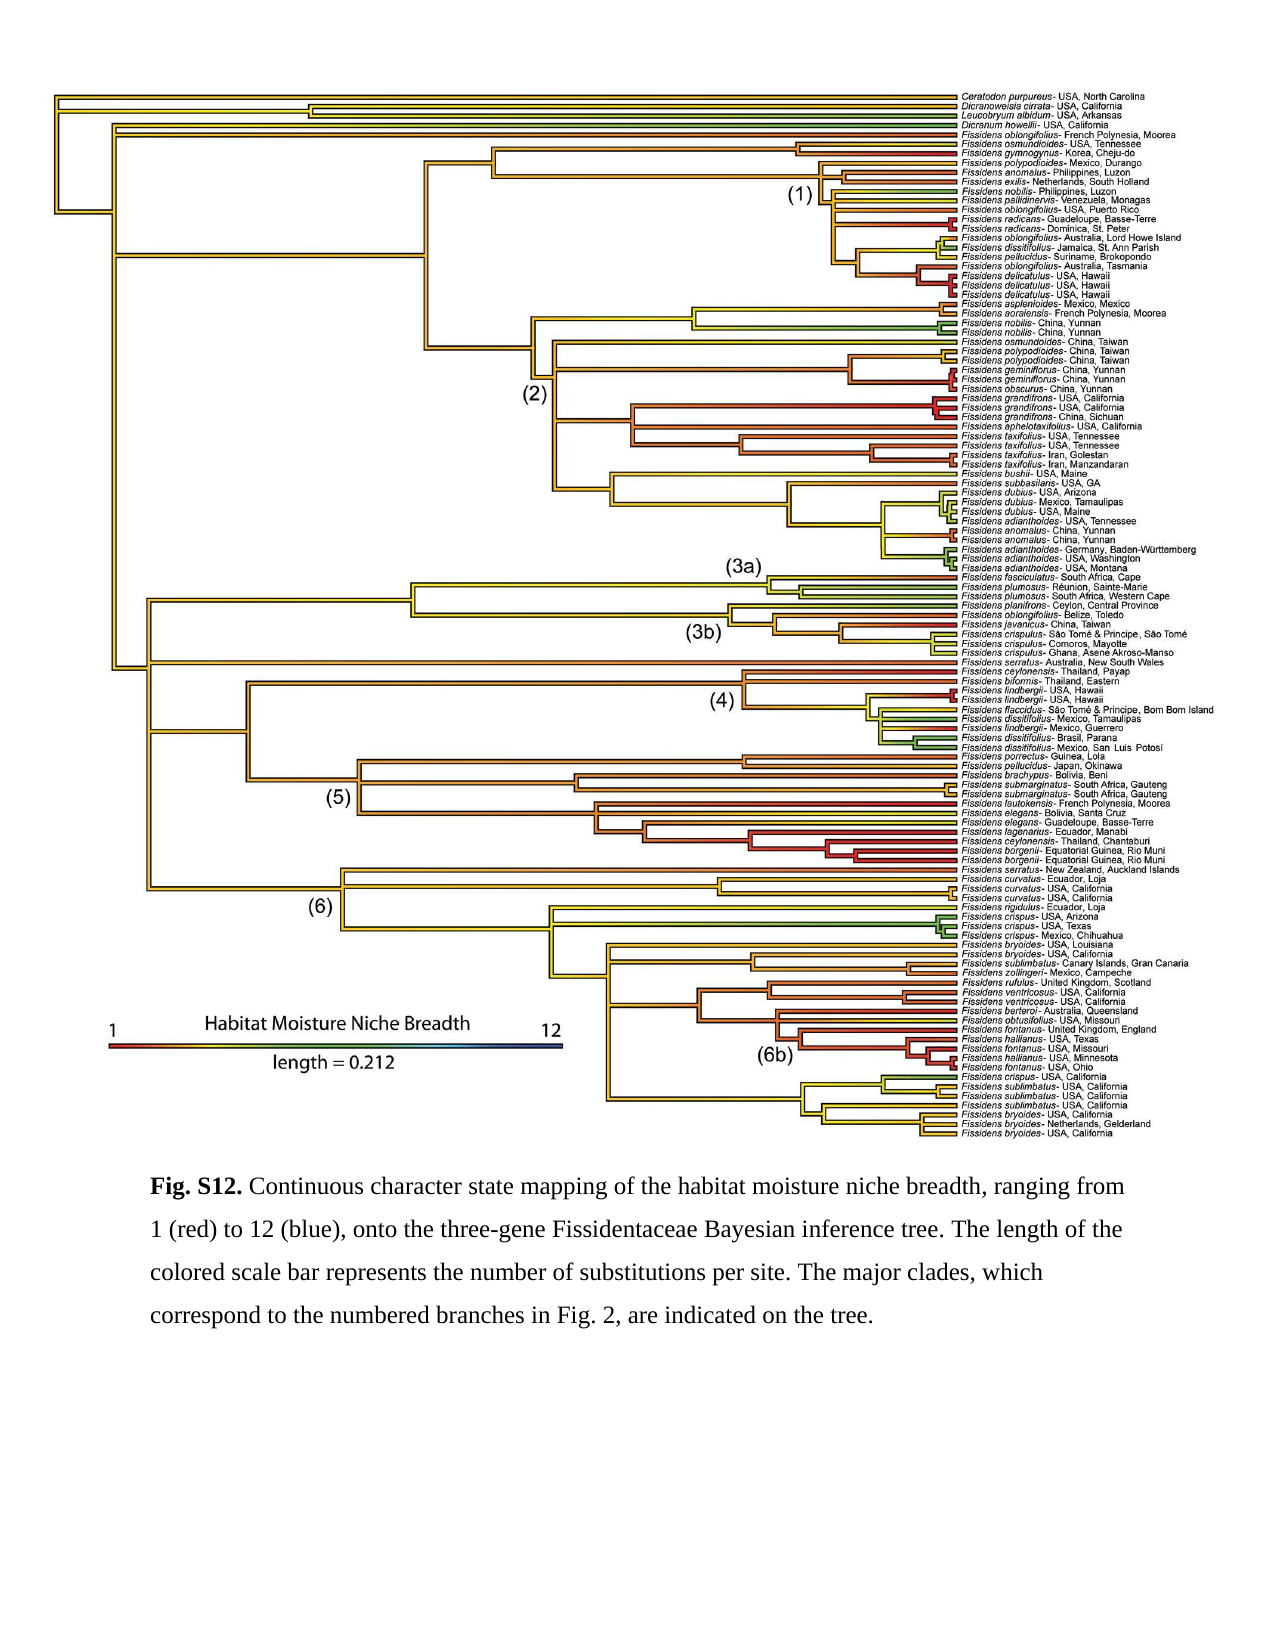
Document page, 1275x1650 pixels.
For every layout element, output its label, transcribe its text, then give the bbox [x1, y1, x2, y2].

picture [37, 75, 1235, 1156]
text Fig. S12. Continuous character state mapping of the habitat moisture niche breadth, ranging from 1 (red) to 12 (blue), onto the three-gene Fissidentaceae Bayesian inference tree. The length of the colored scale bar represents the number of substitutions per site. The major clades, which correspond to the numbered branches in Fig. 2, are indicated on the tree. [150, 1171, 1125, 1329]
